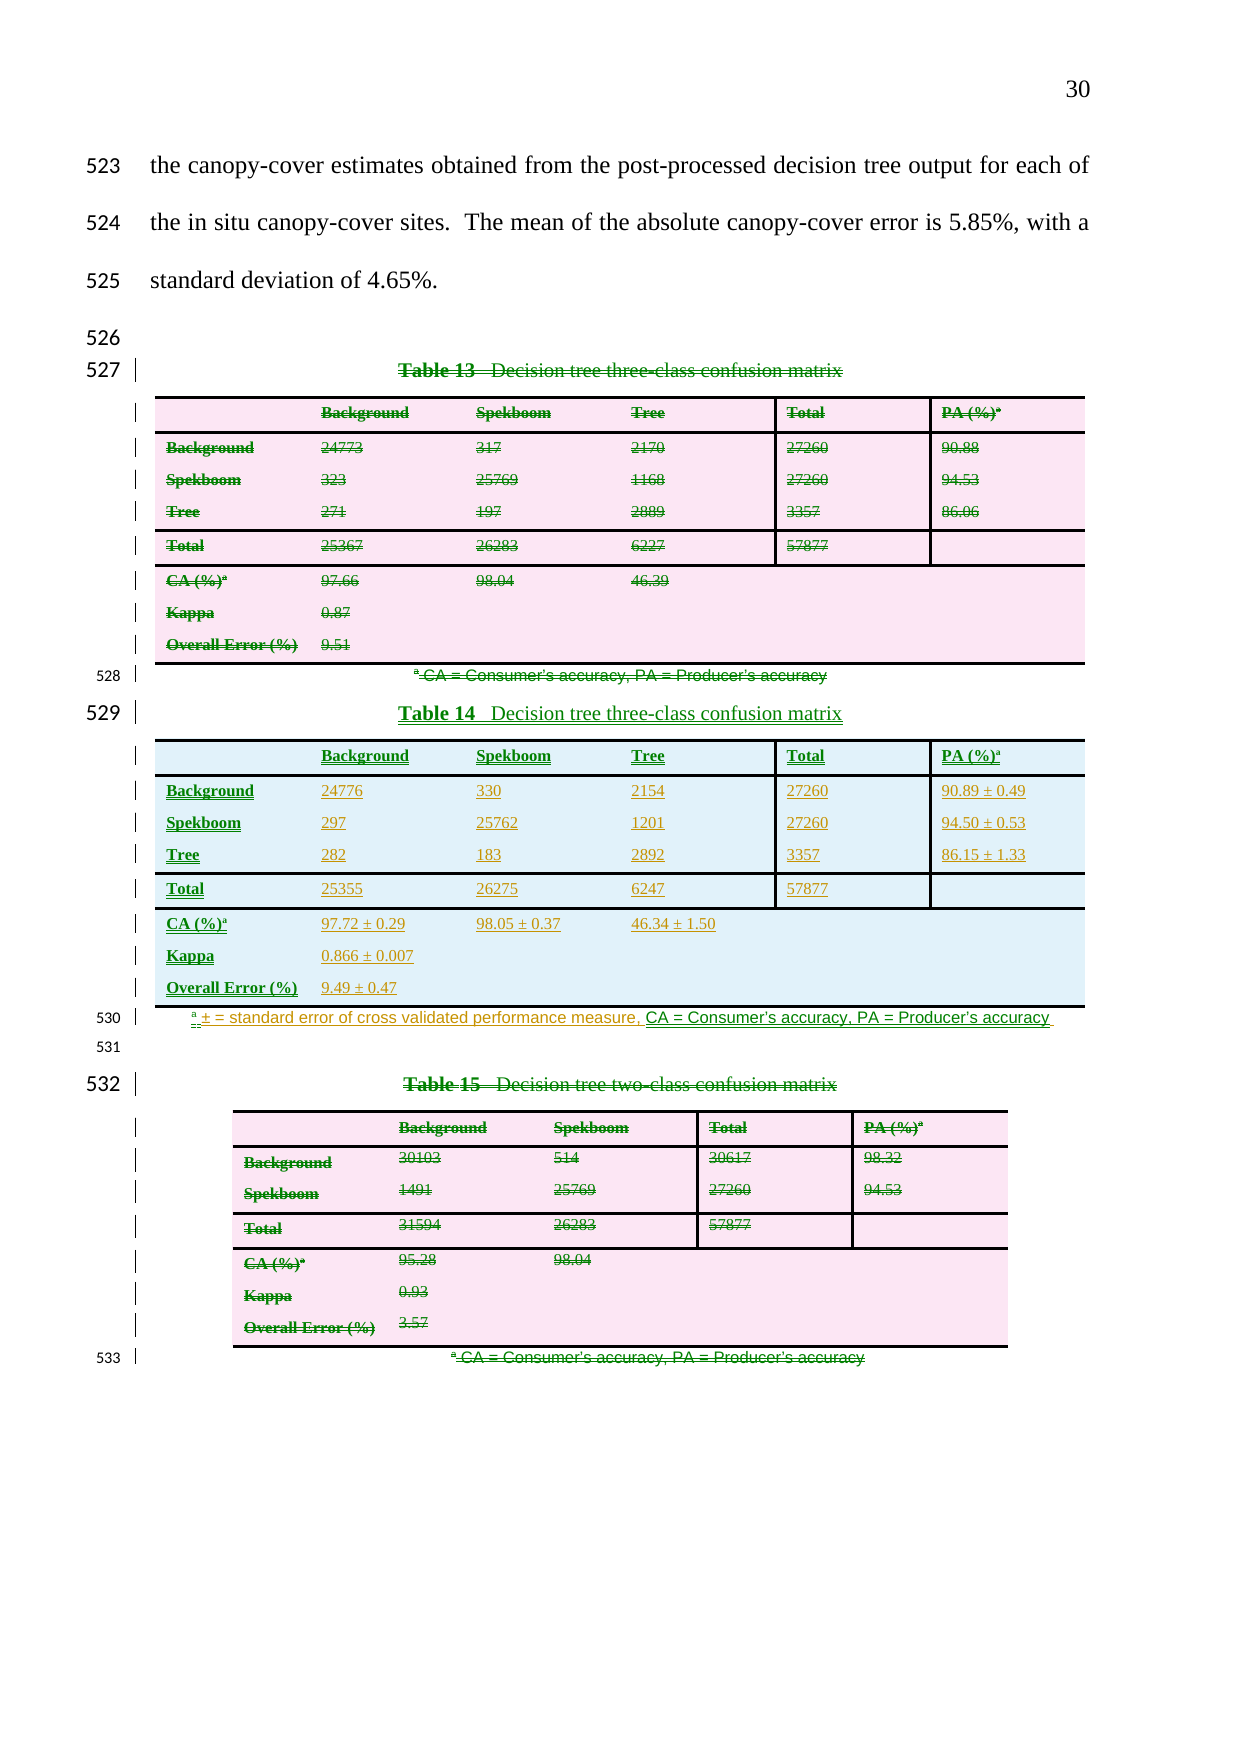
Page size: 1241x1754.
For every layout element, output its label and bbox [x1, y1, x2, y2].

text [150, 150, 1090, 294]
